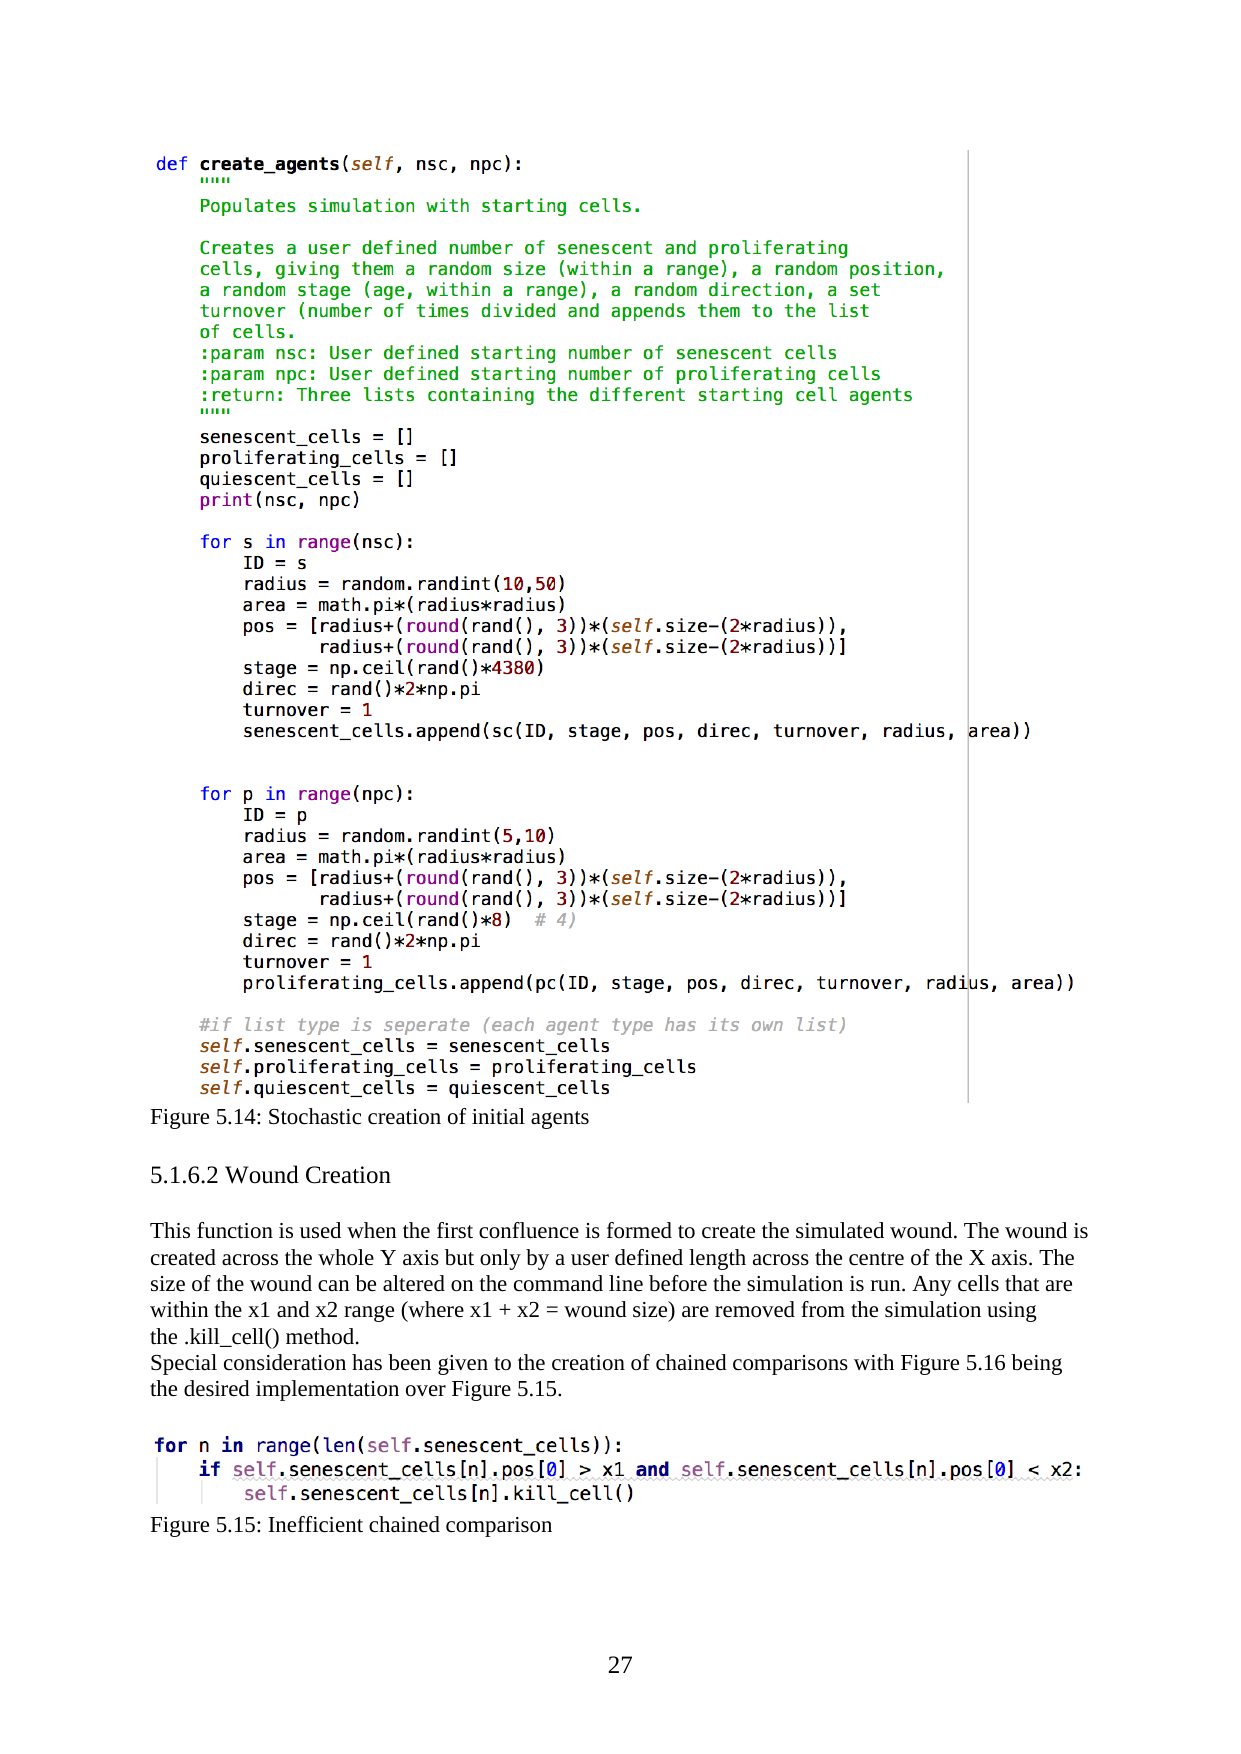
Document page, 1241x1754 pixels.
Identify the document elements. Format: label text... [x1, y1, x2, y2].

picture [150, 150, 1090, 1103]
text This function is used when the first confluence is formed to create the simulated wound. The wound is created across the whole Y axis but only by a user defined length across the centre of the X axis. The size of the wound can be altered on the command line before the simulation is run. Any cells that are within the x1 and x2 range (where x1 + x2 = wound size) are removed from the simulation using the .kill_cell() method. [150, 1188, 1090, 1349]
text Figure 5.14: Stochastic creation of initial agents [150, 1103, 1090, 1129]
picture [150, 1428, 1090, 1511]
text Figure 5.15: Inefficient chained comparison [150, 1511, 1090, 1537]
subtitle 5.1.6.2 Wound Creation [150, 1160, 1090, 1188]
text Special consideration has been given to the creation of chained comparisons with Figure 5.16 being the desired implementation over Figure 5.15. [150, 1349, 1090, 1402]
